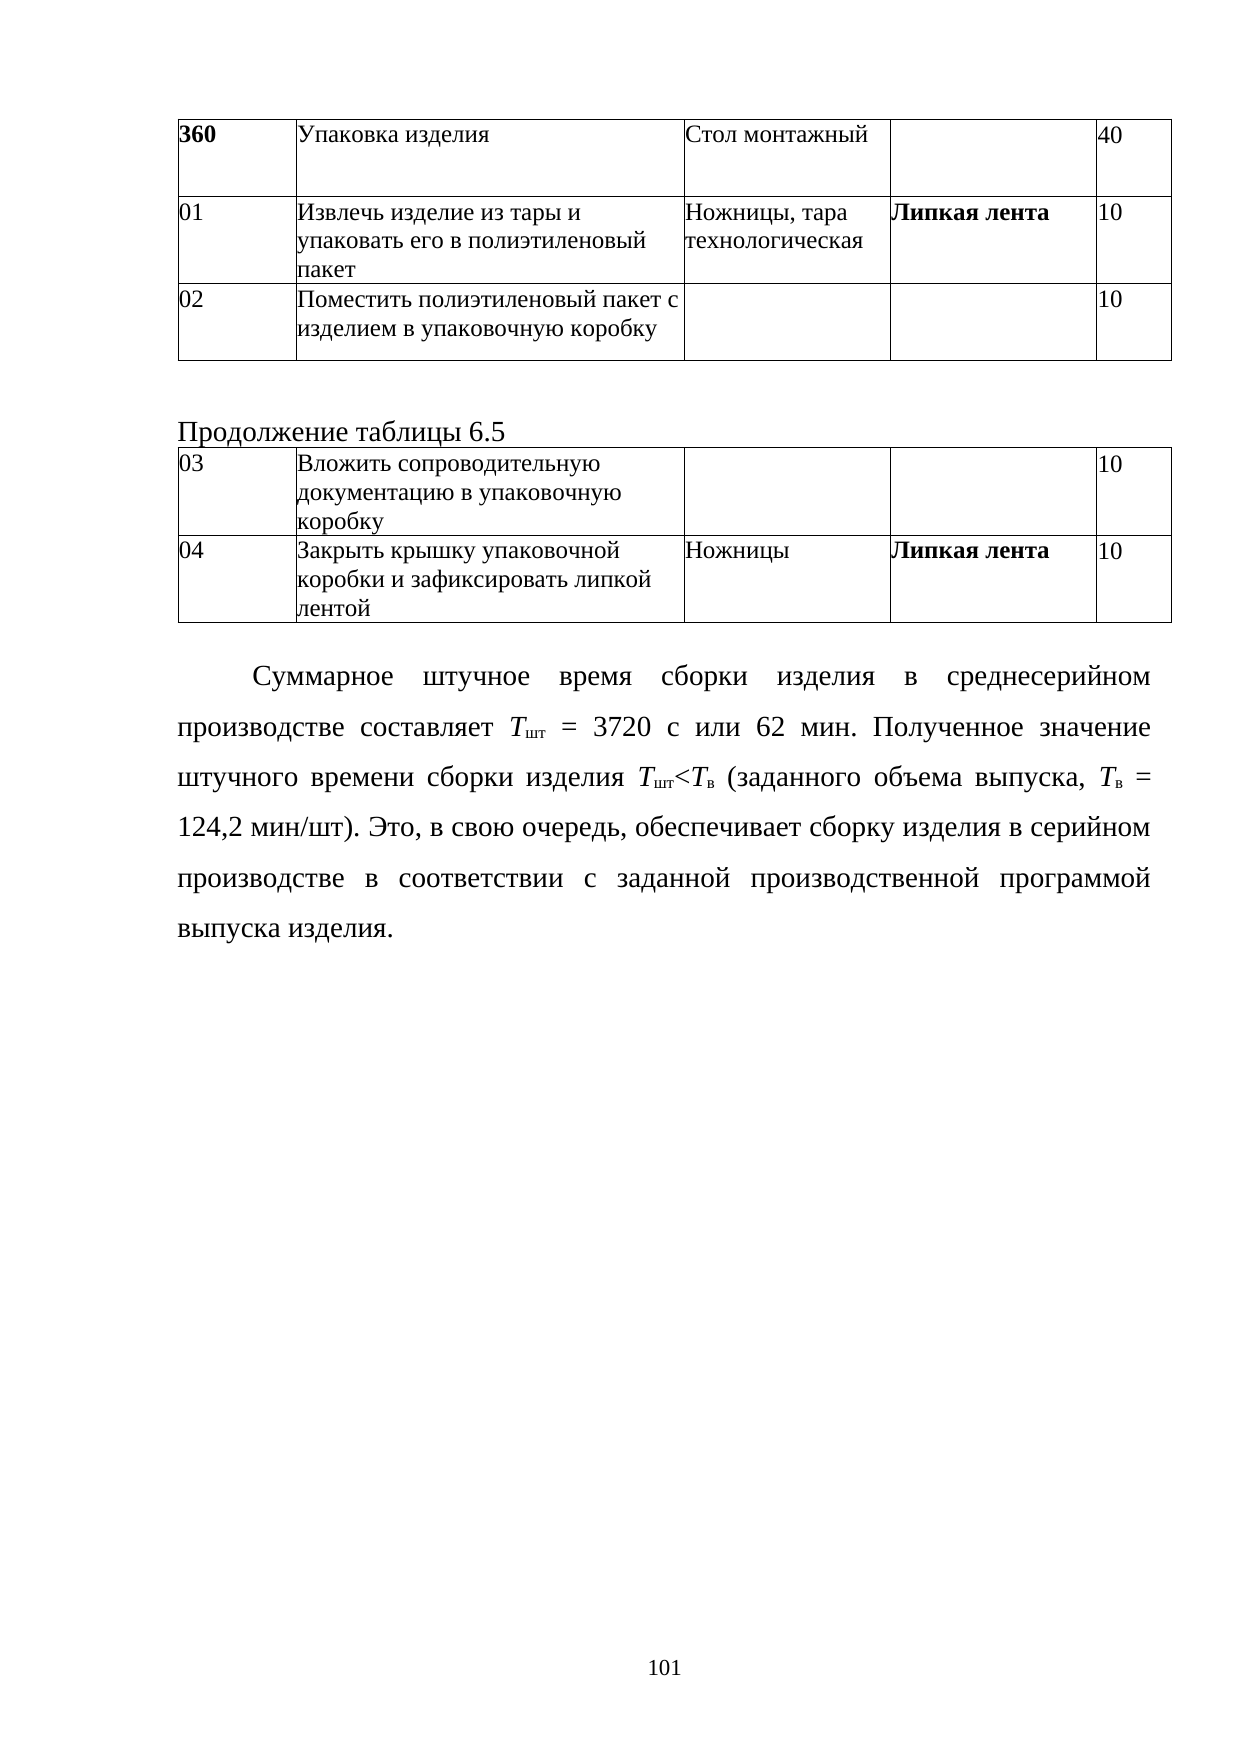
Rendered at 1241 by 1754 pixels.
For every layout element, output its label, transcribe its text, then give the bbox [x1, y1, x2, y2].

table_cell 01 [179, 197, 296, 283]
table_cell 360 [179, 120, 296, 196]
table_cell 40 [1097, 120, 1171, 196]
table_cell 02 [179, 284, 296, 360]
table_header 10 [1097, 448, 1171, 534]
table_cell Упаковка изделия [297, 120, 684, 196]
table_cell Липкая лента [891, 536, 1096, 622]
table_header [685, 448, 890, 534]
text Продолжение таблицы 6.5 [177, 414, 1152, 447]
table_cell Поместить полиэтиленовый пакет с изделием в упаковочную коробку [297, 284, 684, 360]
table_header Вложить сопроводительную документацию в упаковочную коробку [297, 448, 684, 534]
table_cell 10 [1097, 197, 1171, 283]
table_cell Ножницы, тара технологическая [685, 197, 890, 283]
table_cell Липкая лента [891, 197, 1096, 283]
table_cell [685, 284, 890, 360]
table_cell [891, 120, 1096, 196]
table_cell 10 [1097, 536, 1171, 622]
table_header [891, 448, 1096, 534]
table_cell Закрыть крышку упаковочной коробки и зафиксировать липкой лентой [297, 536, 684, 622]
table_header 03 [179, 448, 296, 534]
table_cell [891, 284, 1096, 360]
table_cell 10 [1097, 284, 1171, 360]
table_cell Извлечь изделие из тары и упаковать его в полиэтиленовый пакет [297, 197, 684, 283]
text Суммарное штучное время сборки изделия в среднесерийном производстве составляет Тшт = 3720 с или 62 мин. Полученное значение штучного времени сборки изделия Тшт<Тв (заданного объема выпуска, Тв = 124,2 мин/шт). Это, в свою очередь, обеспечивает сборку изделия в серийном производстве в соответствии с заданной производственной программой выпуска изделия. [177, 658, 1152, 944]
table_cell 04 [179, 536, 296, 622]
table_cell Стол монтажный [685, 120, 890, 196]
table_cell Ножницы [685, 536, 890, 622]
